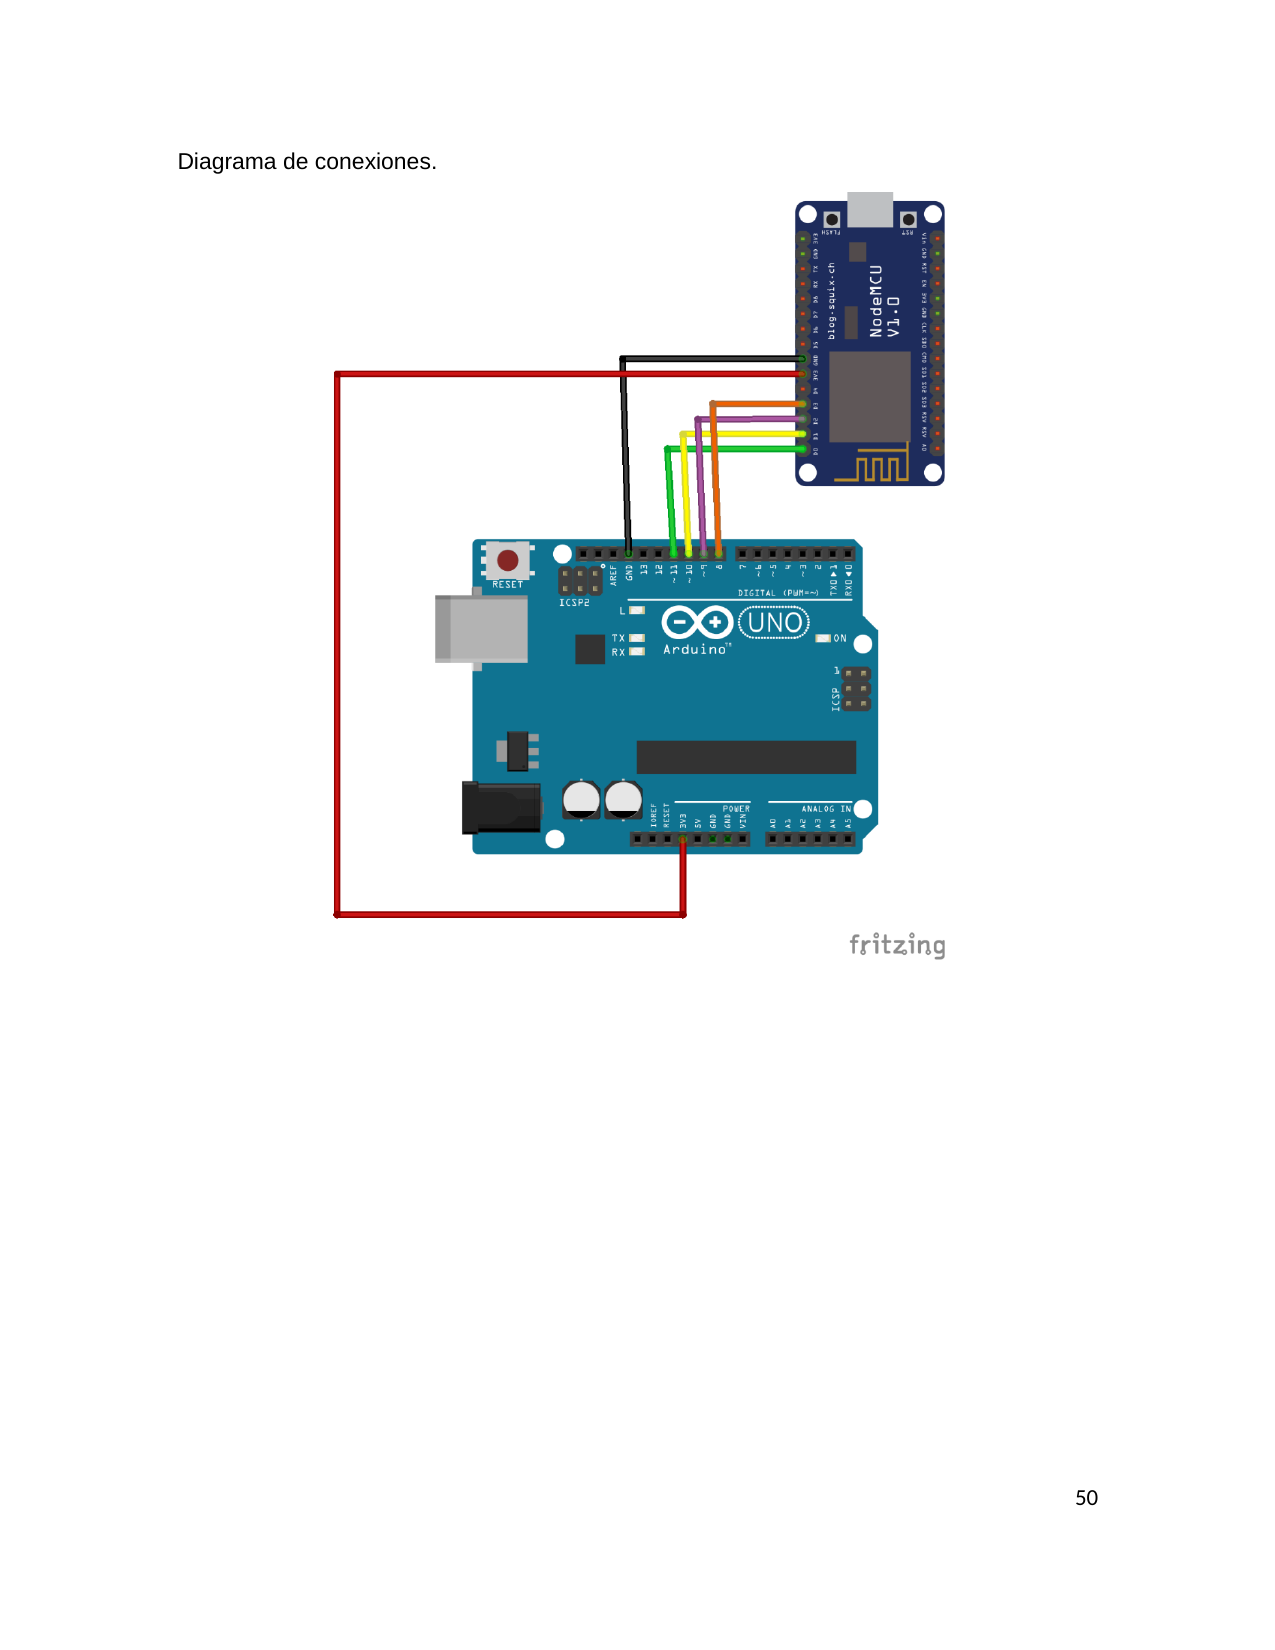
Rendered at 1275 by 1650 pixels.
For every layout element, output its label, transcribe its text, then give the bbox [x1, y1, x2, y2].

picture [330, 192, 945, 960]
text Diagrama de conexiones. [177, 148, 1098, 174]
